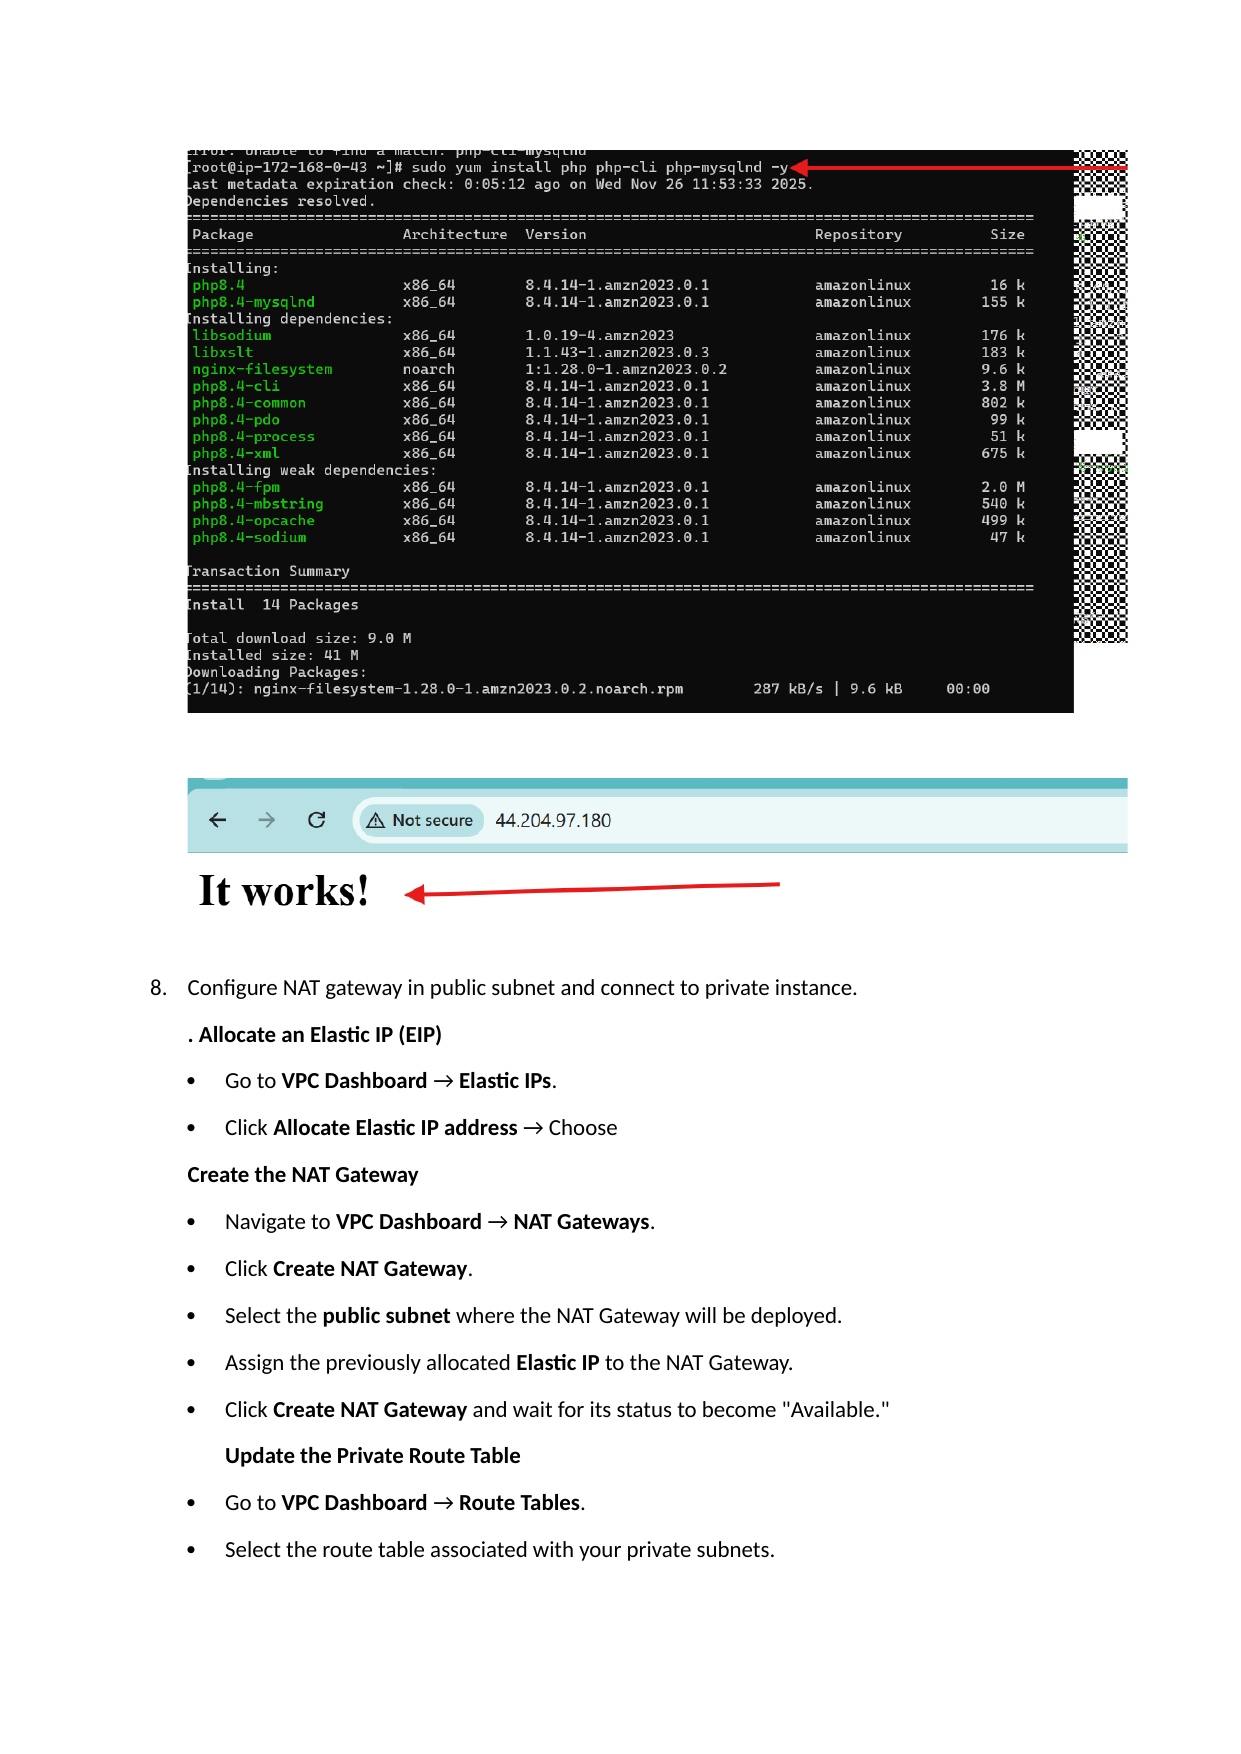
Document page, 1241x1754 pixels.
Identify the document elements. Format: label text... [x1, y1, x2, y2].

text Update the Private Route Table [225, 1442, 1090, 1470]
list Go to VPC Dashboard → Route Tables. [187, 1488, 1090, 1517]
list Select the public subnet where the NAT Gateway will be deployed. [187, 1301, 1090, 1329]
list Click Create NAT Gateway. [187, 1254, 1090, 1282]
list Go to VPC Dashboard → Elastic IPs. [187, 1067, 1090, 1095]
text . Allocate an Elastic IP (EIP) [187, 1020, 1090, 1048]
picture [187, 778, 1128, 954]
text Create the NAT Gateway [187, 1160, 1090, 1188]
list Click Create NAT Gateway and wait for its status to become "Available." [187, 1395, 1090, 1423]
list Select the route table associated with your private subnets. [187, 1535, 1090, 1563]
list Click Allocate Elastic IP address → Choose [187, 1113, 1090, 1142]
list Configure NAT gateway in public subnet and connect to private instance. [150, 973, 1090, 1001]
picture [187, 150, 1128, 713]
list Navigate to VPC Dashboard → NAT Gateways. [187, 1207, 1090, 1235]
list Assign the previously allocated Elastic IP to the NAT Gateway. [187, 1348, 1090, 1376]
